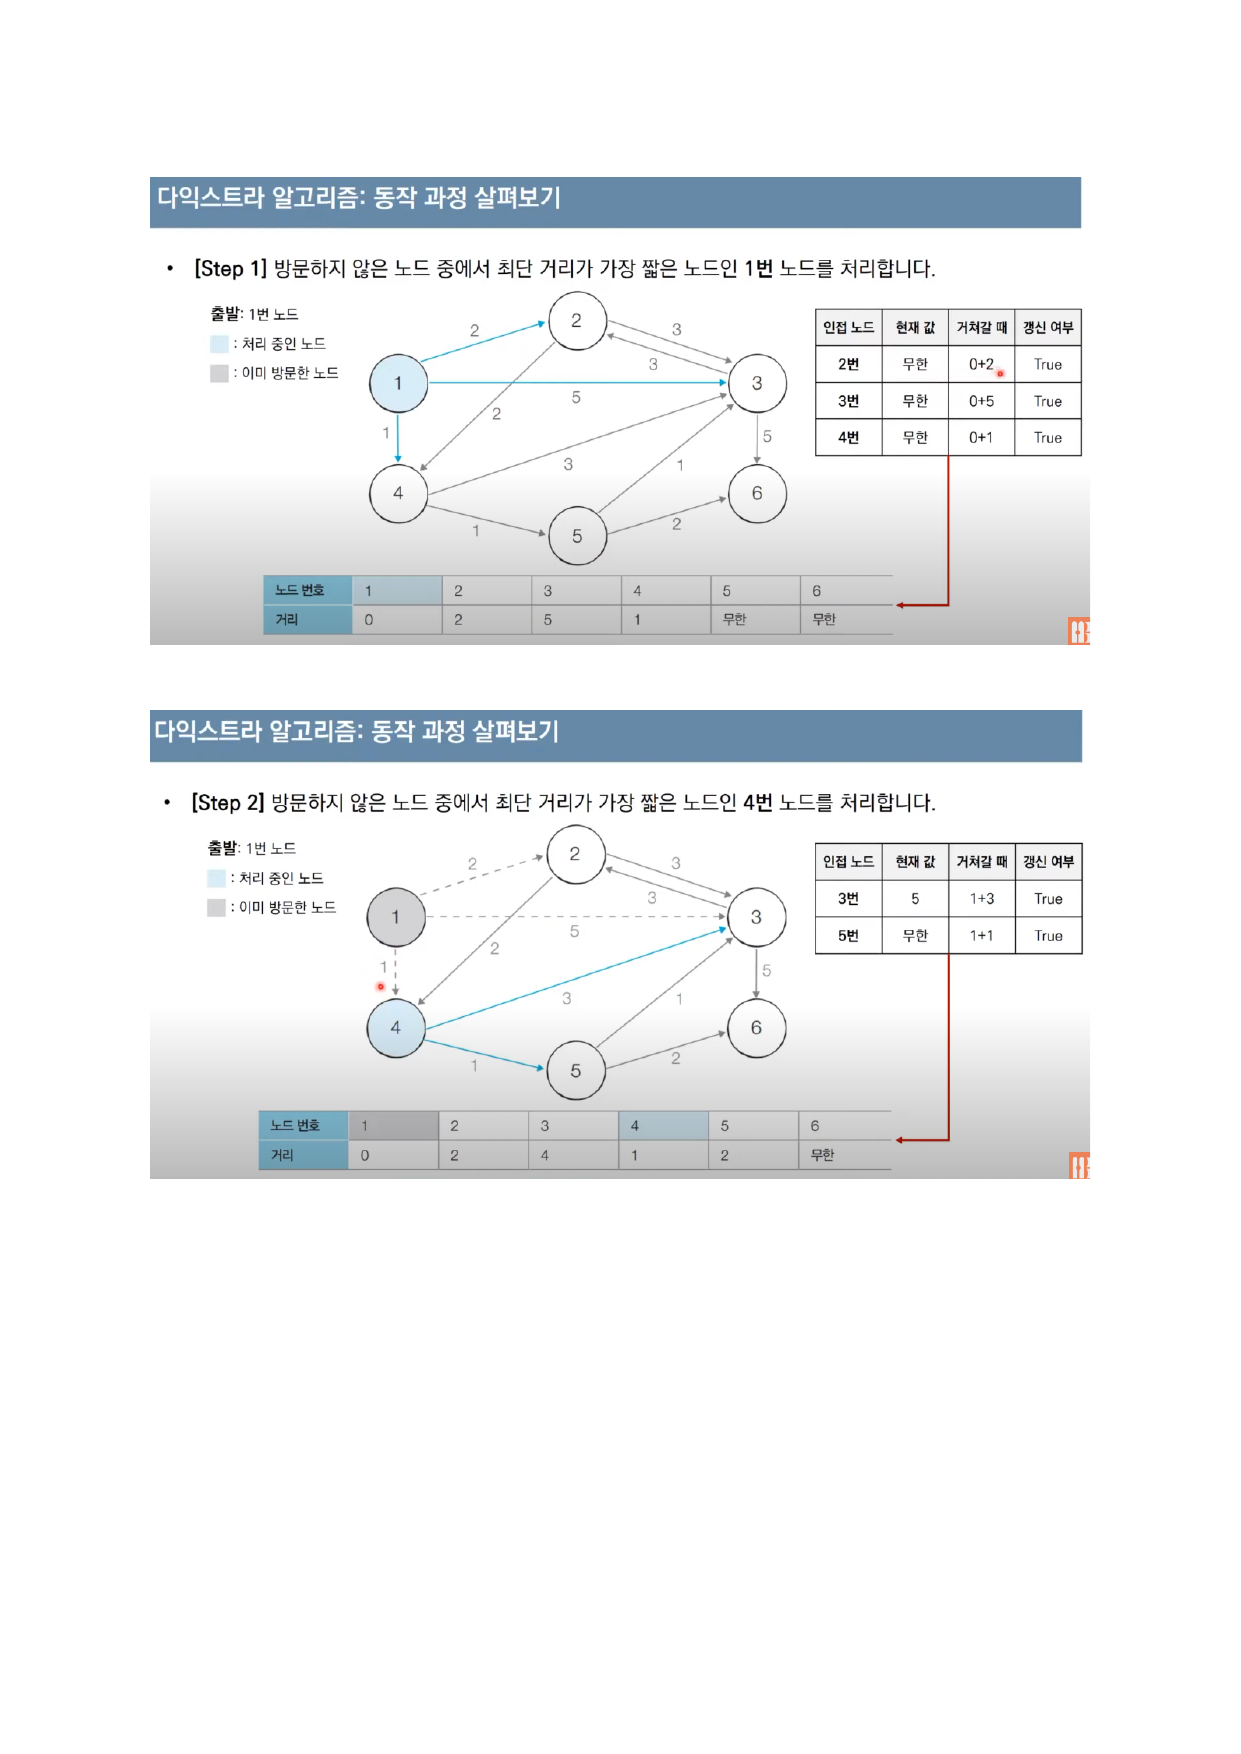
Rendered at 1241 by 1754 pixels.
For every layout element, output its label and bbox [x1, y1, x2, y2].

picture [150, 177, 1091, 645]
picture [150, 710, 1091, 1179]
